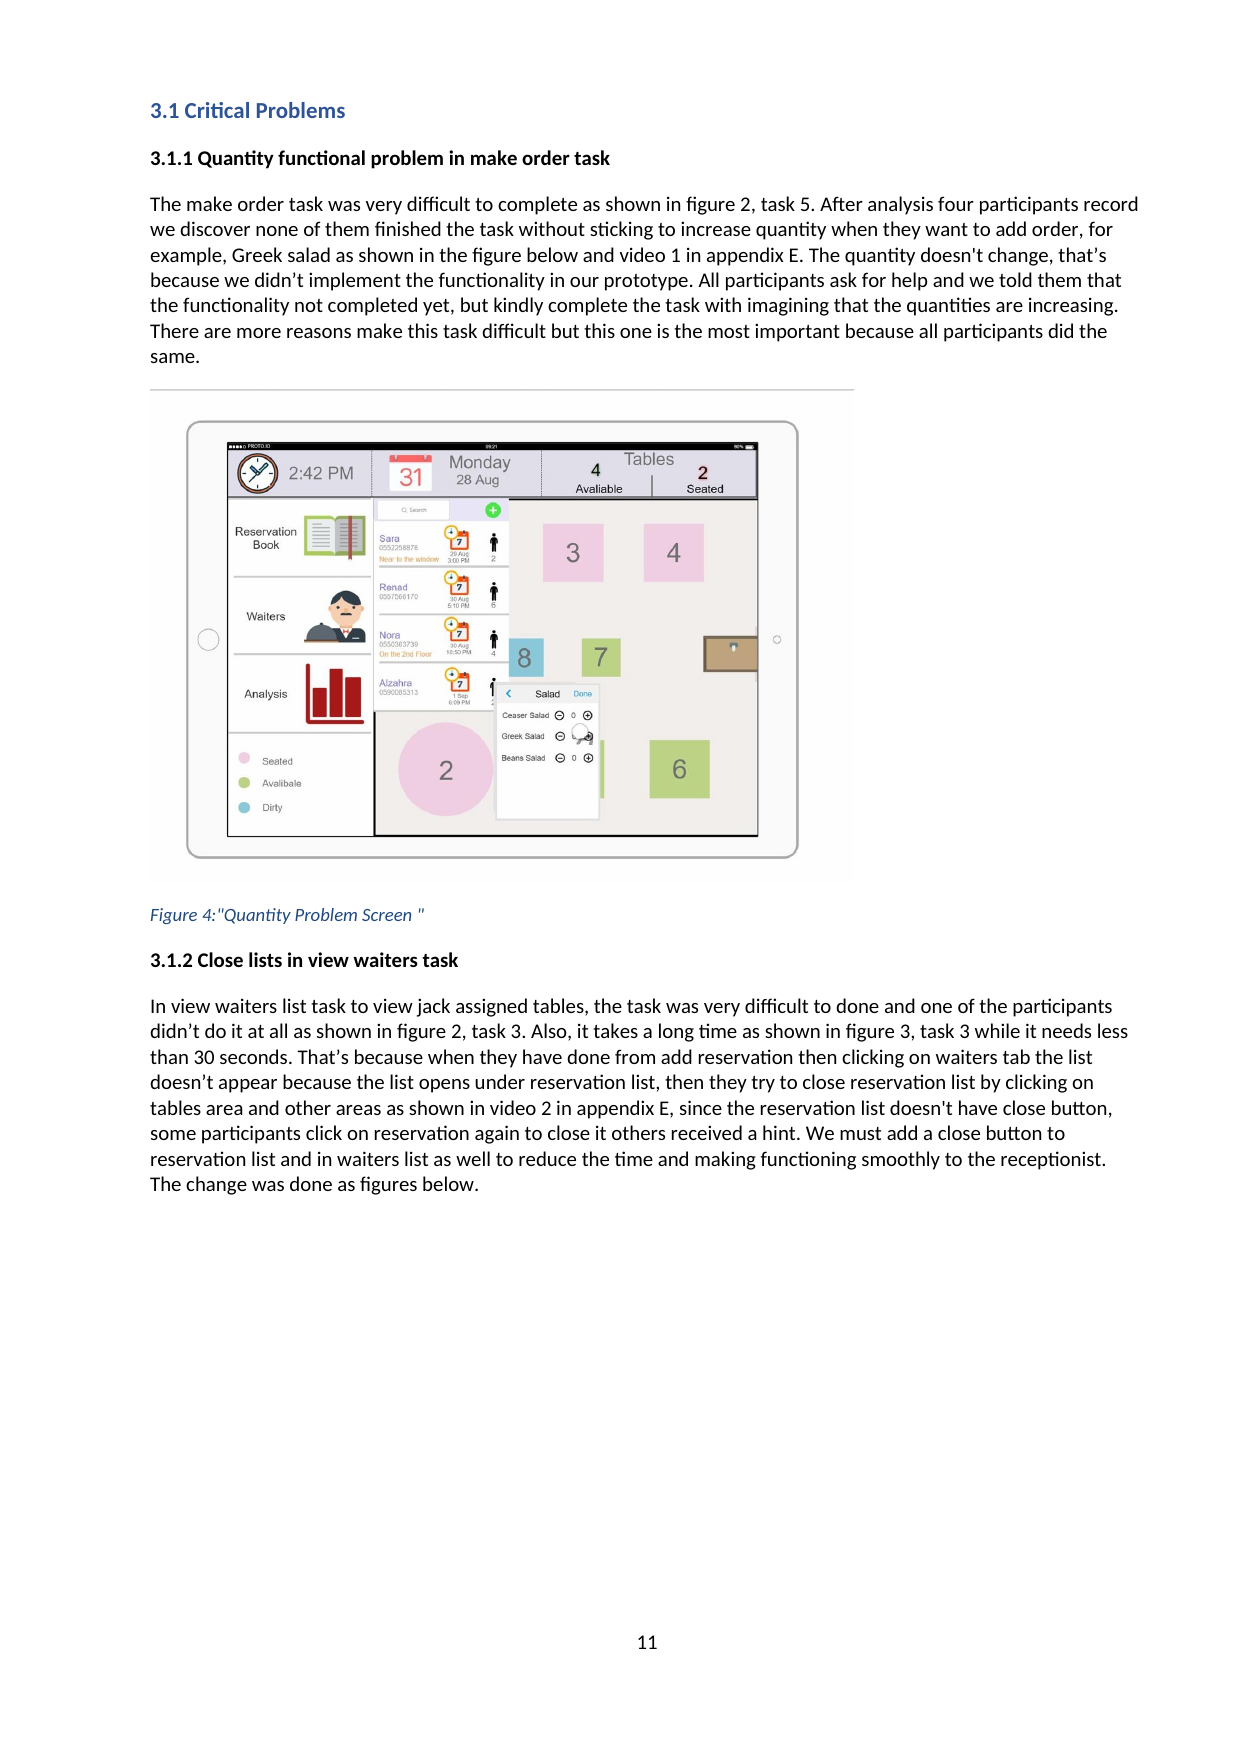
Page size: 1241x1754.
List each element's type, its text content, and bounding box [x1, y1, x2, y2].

text The make order task was very difficult to complete as shown in figure 2, task 5. After analysis four participants record we discover none of them finished the task without sticking to increase quantity when they want to add order, for example, Greek salad as shown in the figure below and video 1 in appendix E. The quantity doesn't change, that’s because we didn’t implement the functionality in our prototype. All participants ask for help and we told them that the functionality not completed yet, but kindly complete the task with imagining that the quantities are increasing. There are more reasons make this task difficult but this one is the most important because all participants did the same. [150, 191, 1144, 369]
subtitle 3.1 Critical Problems [150, 96, 1144, 124]
text In view waiters list task to view jack assigned tables, the task was very difficult to done and one of the participants didn’t do it at all as shown in figure 2, task 3. Also, it takes a long time as shown in figure 3, task 3 while it needs less than 30 seconds. That’s because when they have done from add reservation then clicking on waiters tab the list doesn’t appear because the list opens under reservation list, then they try to close reservation list by clicking on tables area and other areas as shown in video 2 in appendix E, since the reservation list doesn't have close button, some participants click on reservation again to close it others received a hint. We must add a close button to reservation list and in waiters list as well to reduce the time and making functioning smoothly to the receptionist. The change was done as figures below. [150, 993, 1144, 1197]
text 3.1.2 Close lists in view waiters task [150, 947, 1144, 972]
text 3.1.1 Quantity functional problem in make order task [150, 145, 1144, 170]
picture [150, 389, 855, 883]
